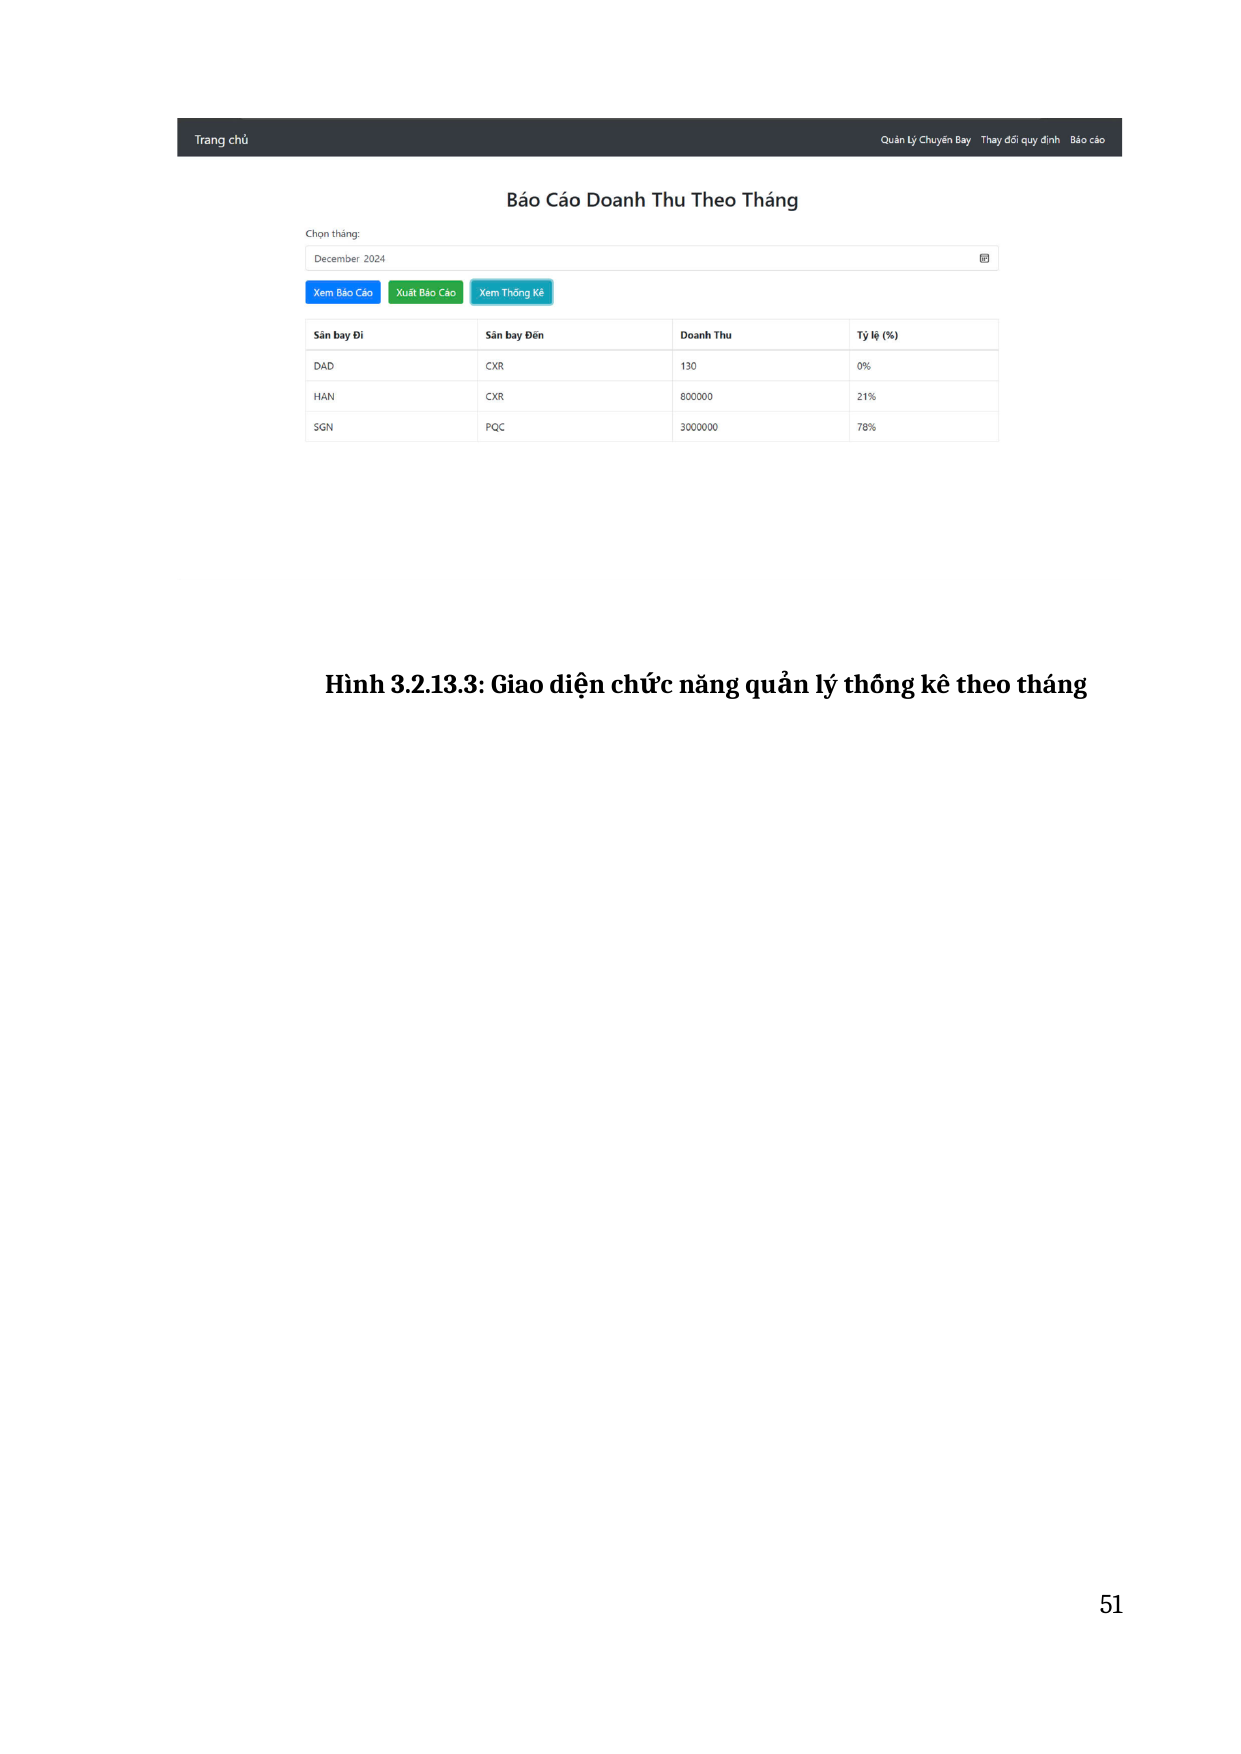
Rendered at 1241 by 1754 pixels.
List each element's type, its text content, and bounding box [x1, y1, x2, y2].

picture [177, 118, 1123, 580]
text Hình 3.2.13.3: Giao diện chức năng quản lý thống kê theo tháng [290, 669, 1122, 700]
